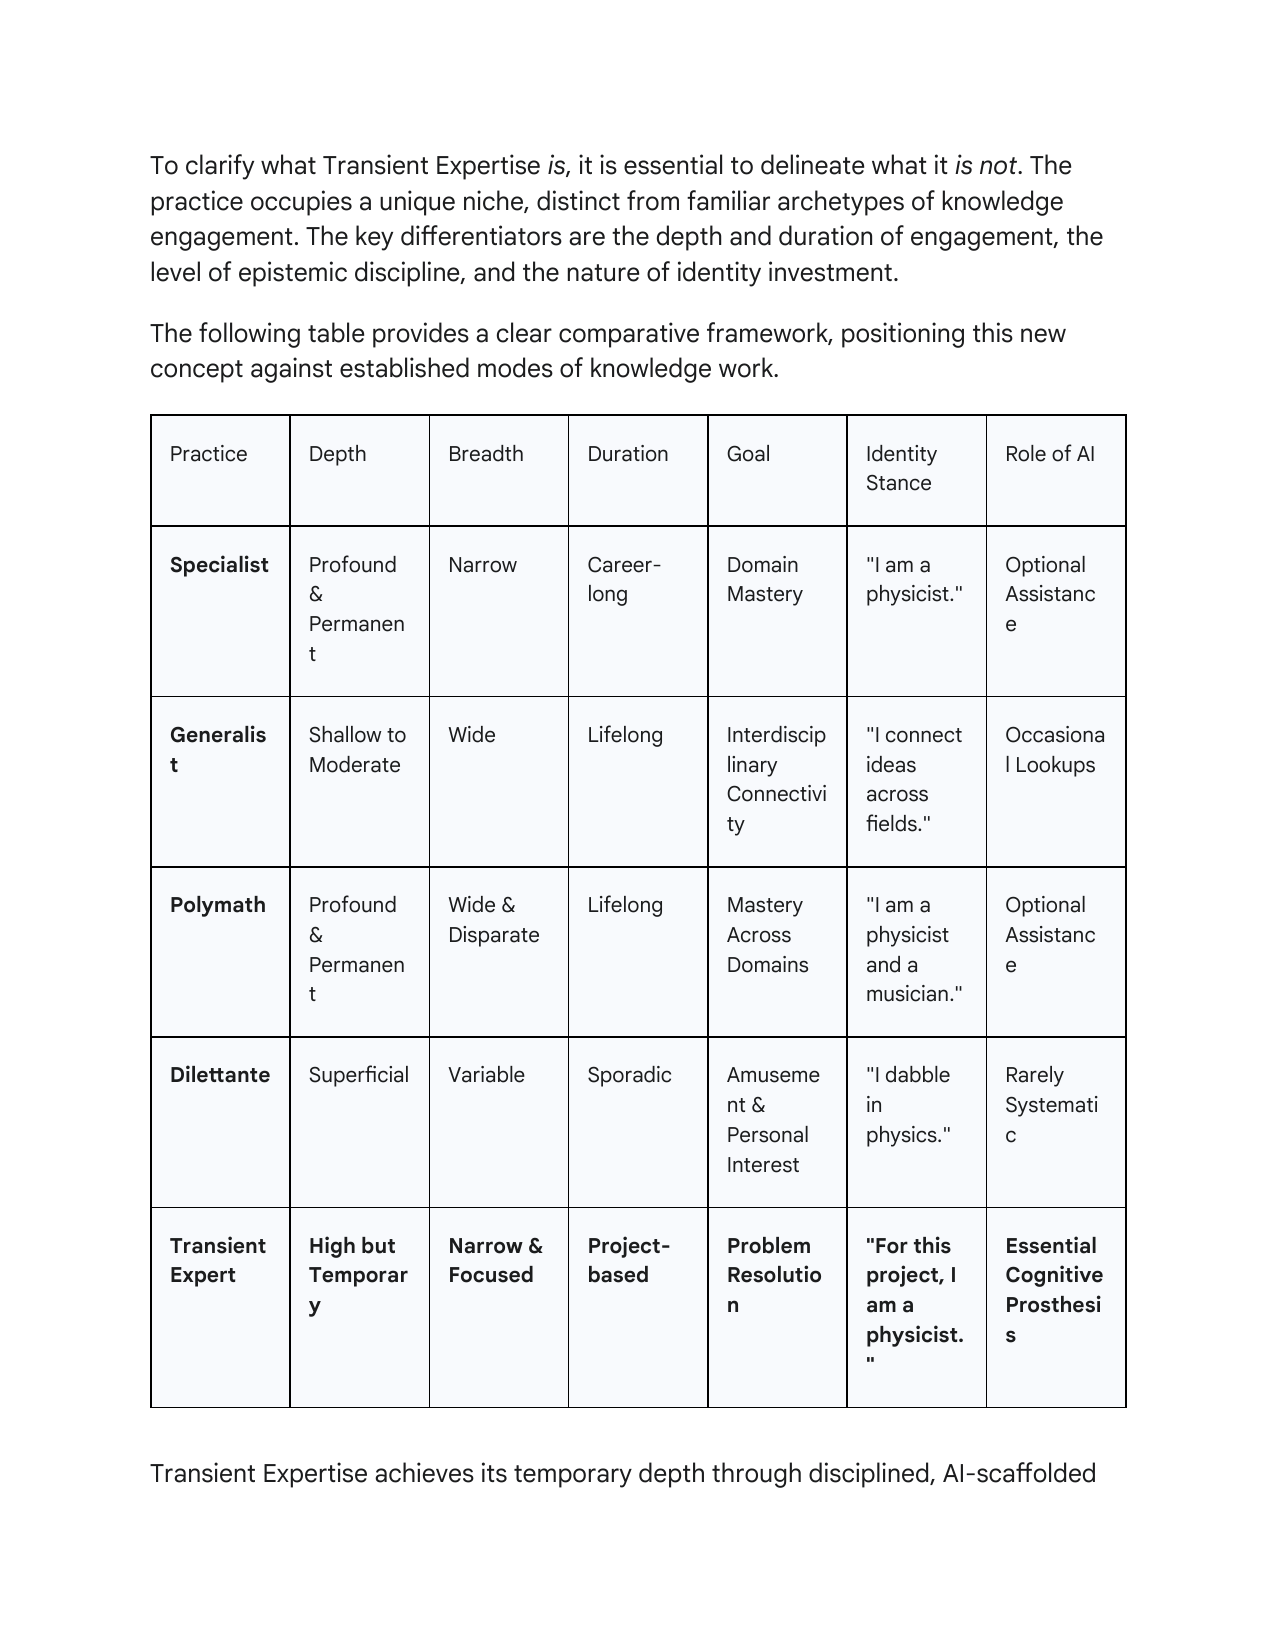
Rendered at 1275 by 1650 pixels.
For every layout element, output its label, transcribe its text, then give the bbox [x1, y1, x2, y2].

table_cell Sporadic [569, 1038, 707, 1207]
table_cell Domain Mastery [709, 527, 846, 696]
table_header Depth [291, 416, 429, 525]
table_cell "For this project, I am a physicist." [848, 1208, 986, 1407]
table_cell High but Temporary [291, 1208, 429, 1407]
table_cell Wide [430, 697, 568, 866]
table_cell Lifelong [569, 868, 707, 1036]
table_cell Occasional Lookups [987, 697, 1125, 866]
table_cell Generalist [152, 697, 289, 866]
table_cell Profound & Permanent [291, 868, 429, 1036]
table_header Goal [709, 416, 846, 525]
table_cell Essential Cognitive Prosthesis [987, 1208, 1125, 1407]
table_cell Project-based [569, 1208, 707, 1407]
table_cell Superficial [291, 1038, 429, 1207]
table_cell Variable [430, 1038, 568, 1207]
table_header Identity Stance [848, 416, 986, 525]
table_header Practice [152, 416, 289, 525]
table_cell Narrow & Focused [430, 1208, 568, 1407]
table_cell "I connect ideas across fields." [848, 697, 986, 866]
table_cell Mastery Across Domains [709, 868, 846, 1036]
text The following table provides a clear comparative framework, positioning this new concept against established modes of knowledge work. [150, 318, 1125, 385]
table_cell Narrow [430, 527, 568, 696]
table_cell Rarely Systematic [987, 1038, 1125, 1207]
table_cell Lifelong [569, 697, 707, 866]
table_cell "I dabble in physics." [848, 1038, 986, 1207]
table_cell "I am a physicist and a musician." [848, 868, 986, 1036]
table_cell Shallow to Moderate [291, 697, 429, 866]
table_cell Optional Assistance [987, 527, 1125, 696]
table_cell Specialist [152, 527, 289, 696]
table_cell Optional Assistance [987, 868, 1125, 1036]
table_header Duration [569, 416, 707, 525]
table_cell Career-long [569, 527, 707, 696]
table_cell Problem Resolution [709, 1208, 846, 1407]
table_cell "I am a physicist." [848, 527, 986, 696]
table_cell Wide & Disparate [430, 868, 568, 1036]
table_cell Amusement & Personal Interest [709, 1038, 846, 1207]
table_cell Profound & Permanent [291, 527, 429, 696]
text To clarify what Transient Expertise is, it is essential to delineate what it is not. The practice occupies a unique niche, distinct from familiar archetypes of knowledge engagement. The key differentiators are the depth and duration of engagement, the level of epistemic discipline, and the nature of identity investment. [150, 150, 1125, 288]
table_cell Polymath [152, 868, 289, 1036]
table_header Role of AI [987, 416, 1125, 525]
table_cell Transient Expert [152, 1208, 289, 1407]
table_cell Interdisciplinary Connectivity [709, 697, 846, 866]
table_cell Dilettante [152, 1038, 289, 1207]
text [150, 1458, 1125, 1489]
table_header Breadth [430, 416, 568, 525]
